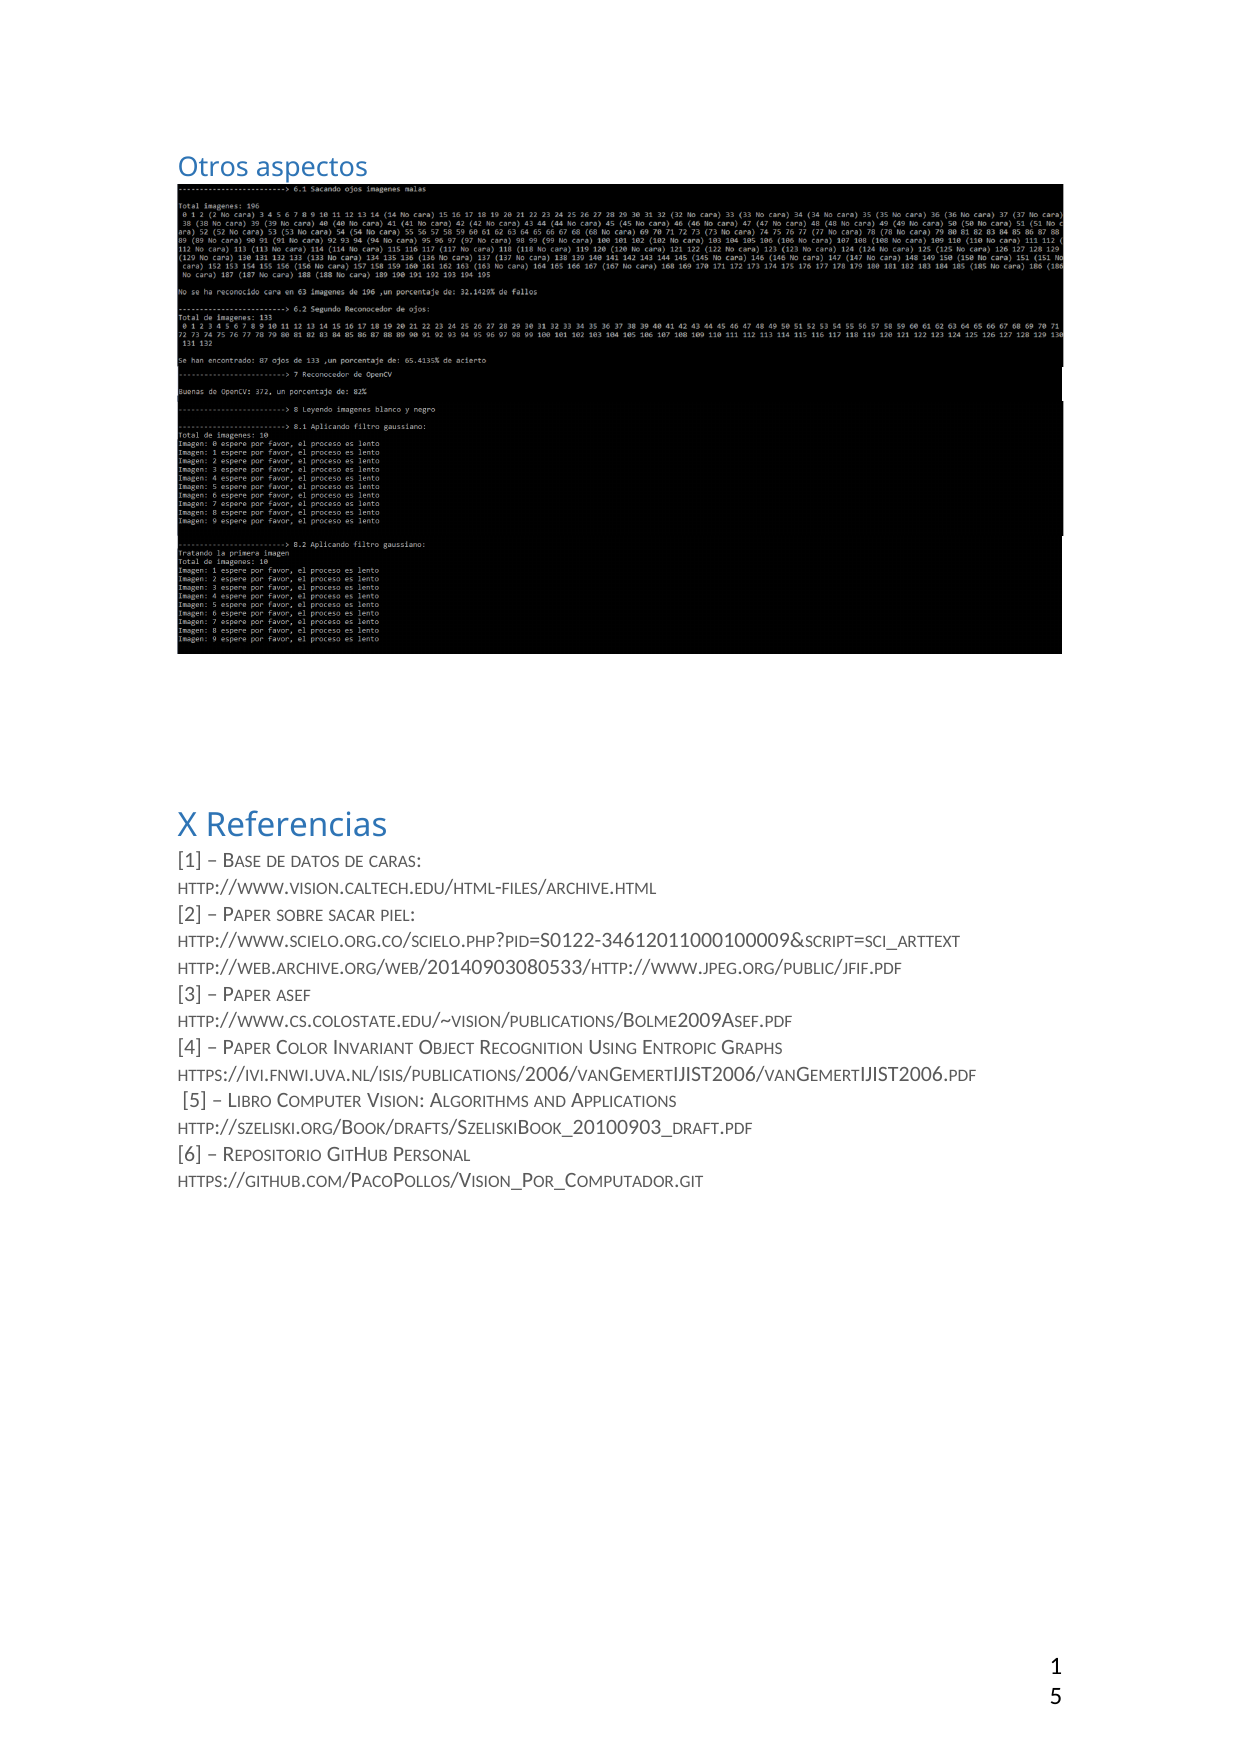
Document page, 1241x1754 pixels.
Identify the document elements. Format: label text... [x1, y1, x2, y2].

text X Referencias [177, 801, 1063, 846]
text [1] – Base de datos de caras: [177, 846, 1063, 873]
text http://web.archive.org/web/20140903080533/http://www.jpeg.org/public/jfif.pdf [177, 953, 1063, 980]
picture [177, 184, 1064, 654]
text [6] – Repositorio GitHub Personal [177, 1140, 1063, 1166]
text [4] – Paper Color Invariant Object Recognition Using Entropic Graphs [177, 1033, 1063, 1060]
text Otros aspectos [177, 148, 1063, 184]
text https://github.com/PacoPollos/Vision_Por_Computador.git [177, 1166, 1063, 1193]
text http://szeliski.org/Book/drafts/SzeliskiBook_20100903_draft.pdf [177, 1113, 1063, 1140]
text http://www.scielo.org.co/scielo.php?pid=S0122-34612011000100009&script=sci_arttext [177, 926, 1063, 953]
text http://www.vision.caltech.edu/html-files/archive.html [177, 873, 1063, 900]
text [3] – Paper asef [177, 980, 1063, 1006]
text [2] – Paper sobre sacar piel: [177, 900, 1063, 926]
text http://www.cs.colostate.edu/~vision/publications/Bolme2009Asef.pdf [177, 1006, 1063, 1033]
text [5] – Libro Computer Vision: Algorithms and Applications [177, 1086, 1063, 1113]
text https://ivi.fnwi.uva.nl/isis/publications/2006/vanGemertIJIST2006/vanGemertIJIST2006.pdf [177, 1060, 1063, 1086]
